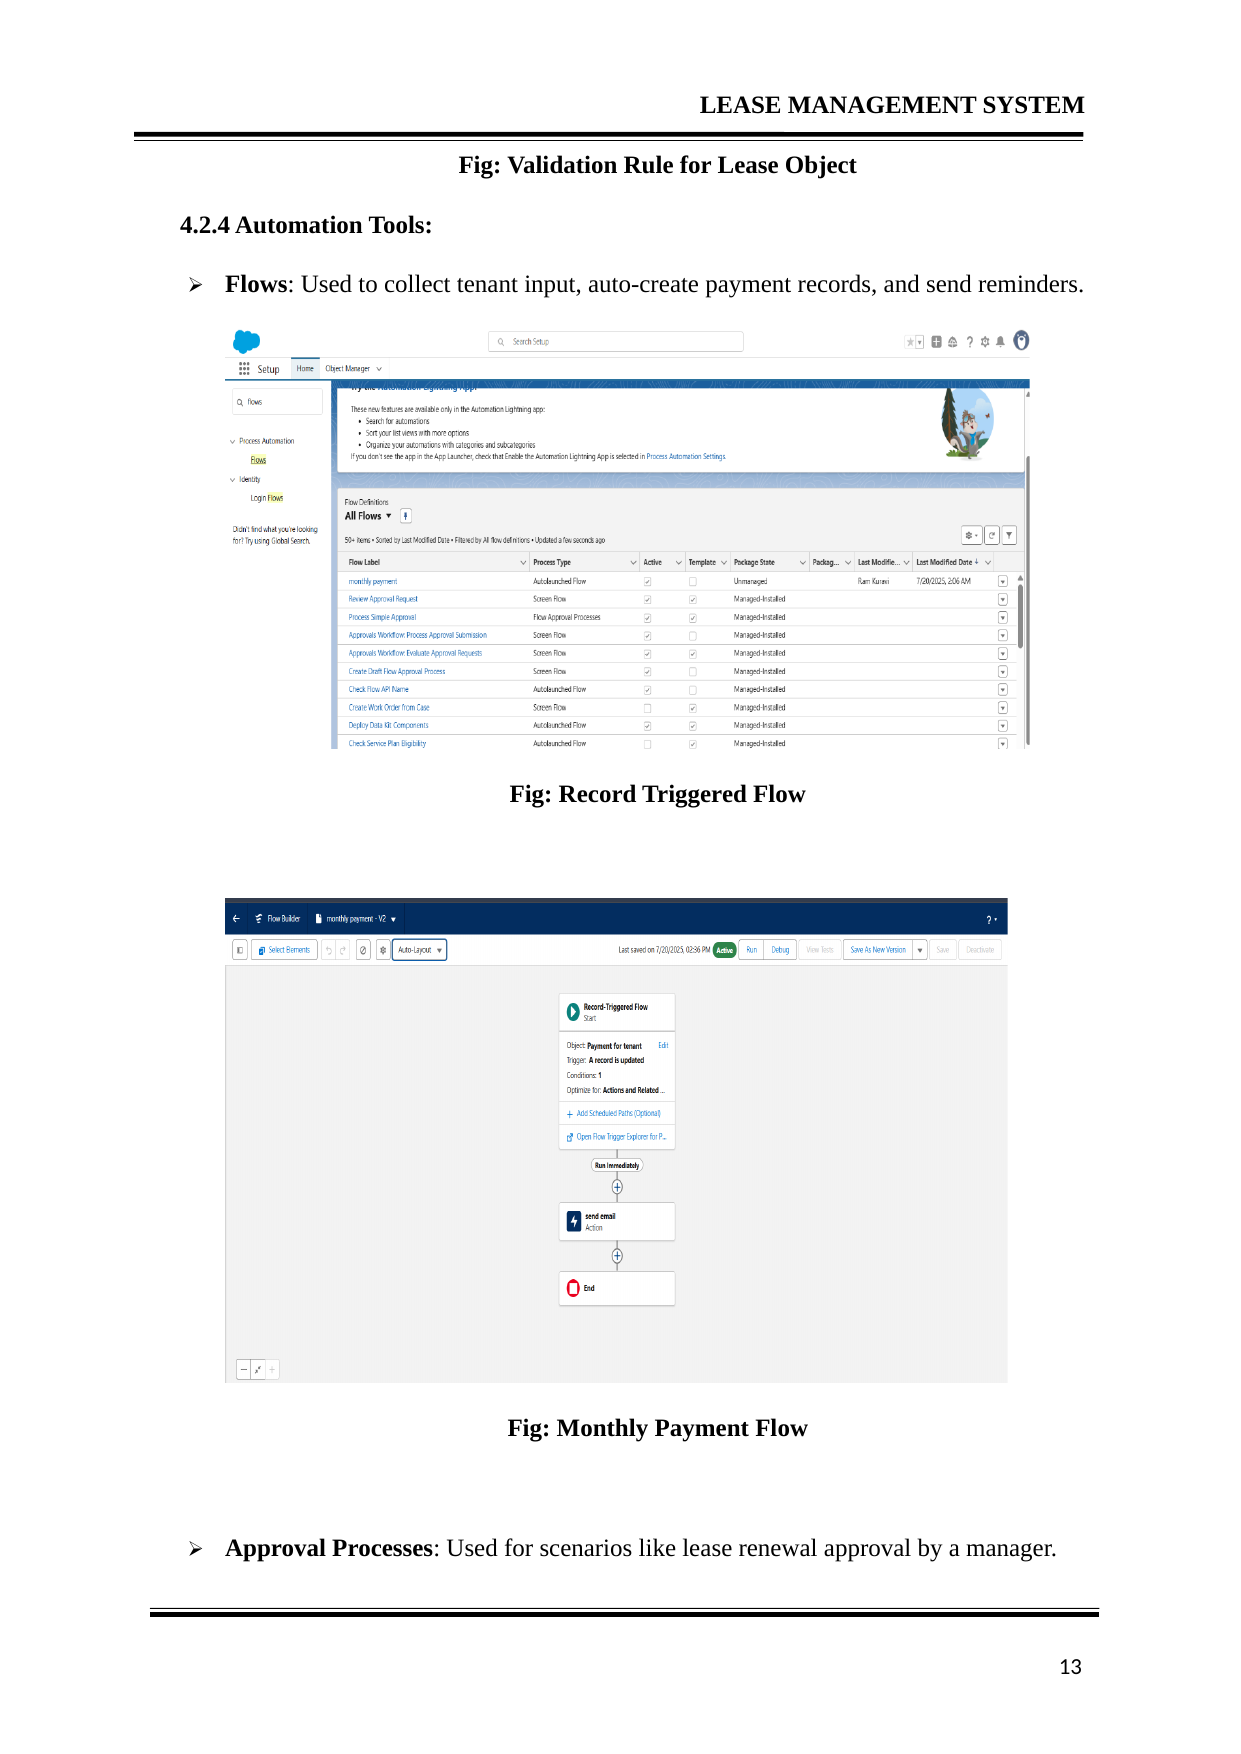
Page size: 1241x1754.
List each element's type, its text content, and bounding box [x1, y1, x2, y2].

text 4.2.4 Automation Tools: [180, 210, 1090, 238]
text Fig: Monthly Payment Flow [225, 1413, 1090, 1442]
picture [225, 898, 1008, 1383]
list Flows: Used to collect tenant input, auto-create payment records, and send reminders. [187, 269, 1090, 298]
text Fig: Record Triggered Flow [225, 779, 1090, 807]
picture [225, 329, 1030, 749]
list Approval Processes: Used for scenarios like lease renewal approval by a manager. [187, 1533, 1090, 1562]
text Fig: Validation Rule for Lease Object [225, 150, 1090, 179]
